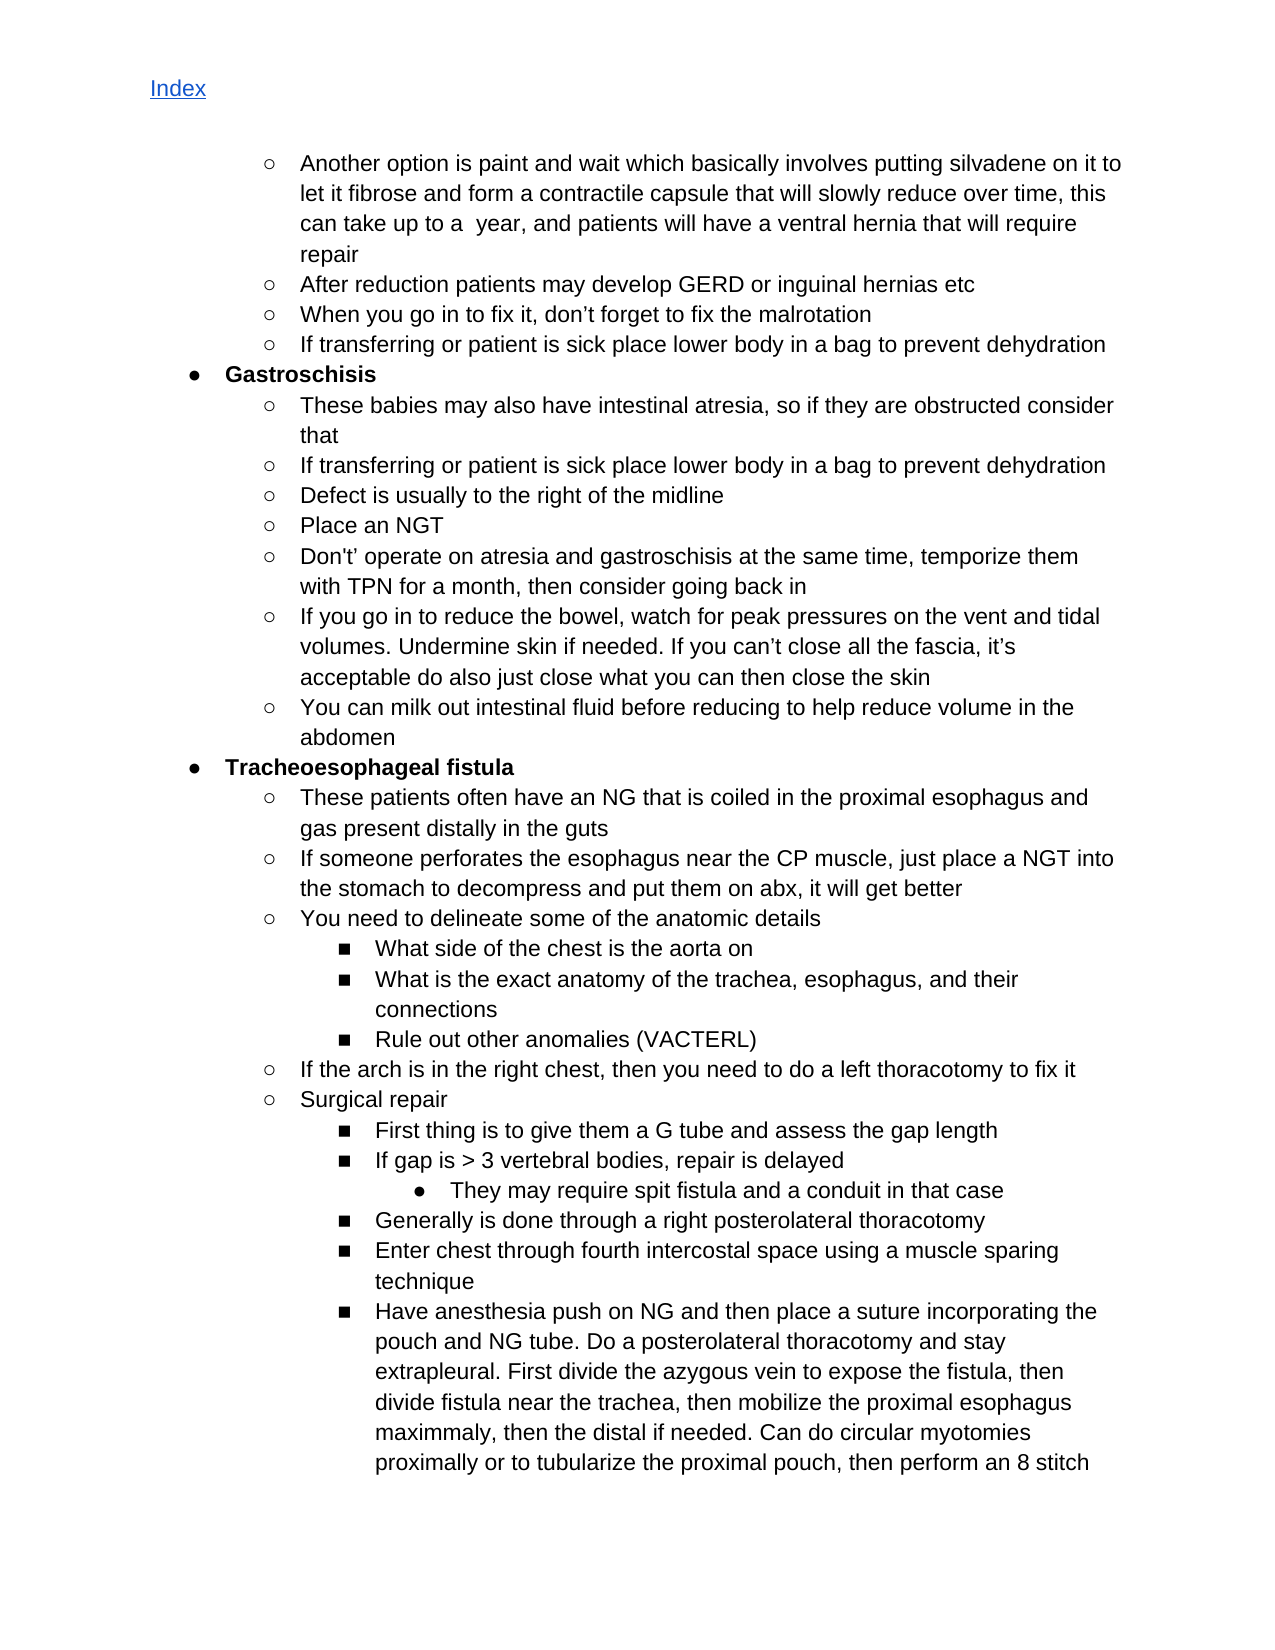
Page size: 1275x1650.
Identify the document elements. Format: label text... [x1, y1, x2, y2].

list If someone perforates the esophagus near the CP muscle, just place a NGT into the stomach to decompress and put them on abx, it will get better [262, 845, 1125, 901]
list If transferring or patient is sick place lower body in a bag to prevent dehydration [262, 452, 1125, 478]
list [337, 1298, 1125, 1475]
list Enter chest through fourth intercostal space using a muscle sparing technique [337, 1237, 1125, 1294]
list You need to delineate some of the anatomic details [262, 905, 1125, 932]
list What side of the chest is the aorta on [337, 935, 1125, 962]
list Defect is usually to the right of the midline [262, 482, 1125, 509]
list You can milk out intestinal fluid before reducing to help reduce volume in the abdomen [262, 694, 1125, 750]
list Gastroschisis [187, 361, 1125, 388]
list Another option is paint and wait which basically involves putting silvadene on it to let it fibrose and form a contractile capsule that will slowly reduce over time, this can take up to a year, and patients will have a ventral hernia that will require repair [262, 150, 1125, 267]
list If transferring or patient is sick place lower body in a bag to prevent dehydration [262, 331, 1125, 358]
list What is the exact anatomy of the trachea, esophagus, and their connections [337, 966, 1125, 1022]
list These babies may also have intestinal atresia, so if they are obstructed consider that [262, 392, 1125, 448]
list After reduction patients may develop GERD or inguinal hernias etc [262, 271, 1125, 297]
list Rule out other anomalies (VACTERL) [337, 1026, 1125, 1052]
list If gap is > 3 vertebral bodies, repair is delayed [337, 1147, 1125, 1173]
list Surgical repair [262, 1086, 1125, 1113]
list First thing is to give them a G tube and assess the gap length [337, 1117, 1125, 1143]
list Tracheoesophageal fistula [187, 754, 1125, 781]
list Place an NGT [262, 512, 1125, 539]
list If the arch is in the right chest, then you need to do a left thoracotomy to fix it [262, 1056, 1125, 1083]
list These patients often have an NG that is coiled in the proximal esophagus and gas present distally in the guts [262, 784, 1125, 841]
list If you go in to reduce the bowel, watch for peak pressures on the vent and tidal volumes. Undermine skin if needed. If you can’t close all the fascia, it’s acceptable do also just close what you can then close the skin [262, 603, 1125, 690]
list They may require spit fistula and a conduit in that case [412, 1177, 1125, 1203]
list Generally is done through a right posterolateral thoracotomy [337, 1207, 1125, 1234]
list Don't’ operate on atresia and gastroschisis at the same time, temporize them with TPN for a month, then consider going back in [262, 543, 1125, 599]
list When you go in to fix it, don’t forget to fix the malrotation [262, 301, 1125, 327]
